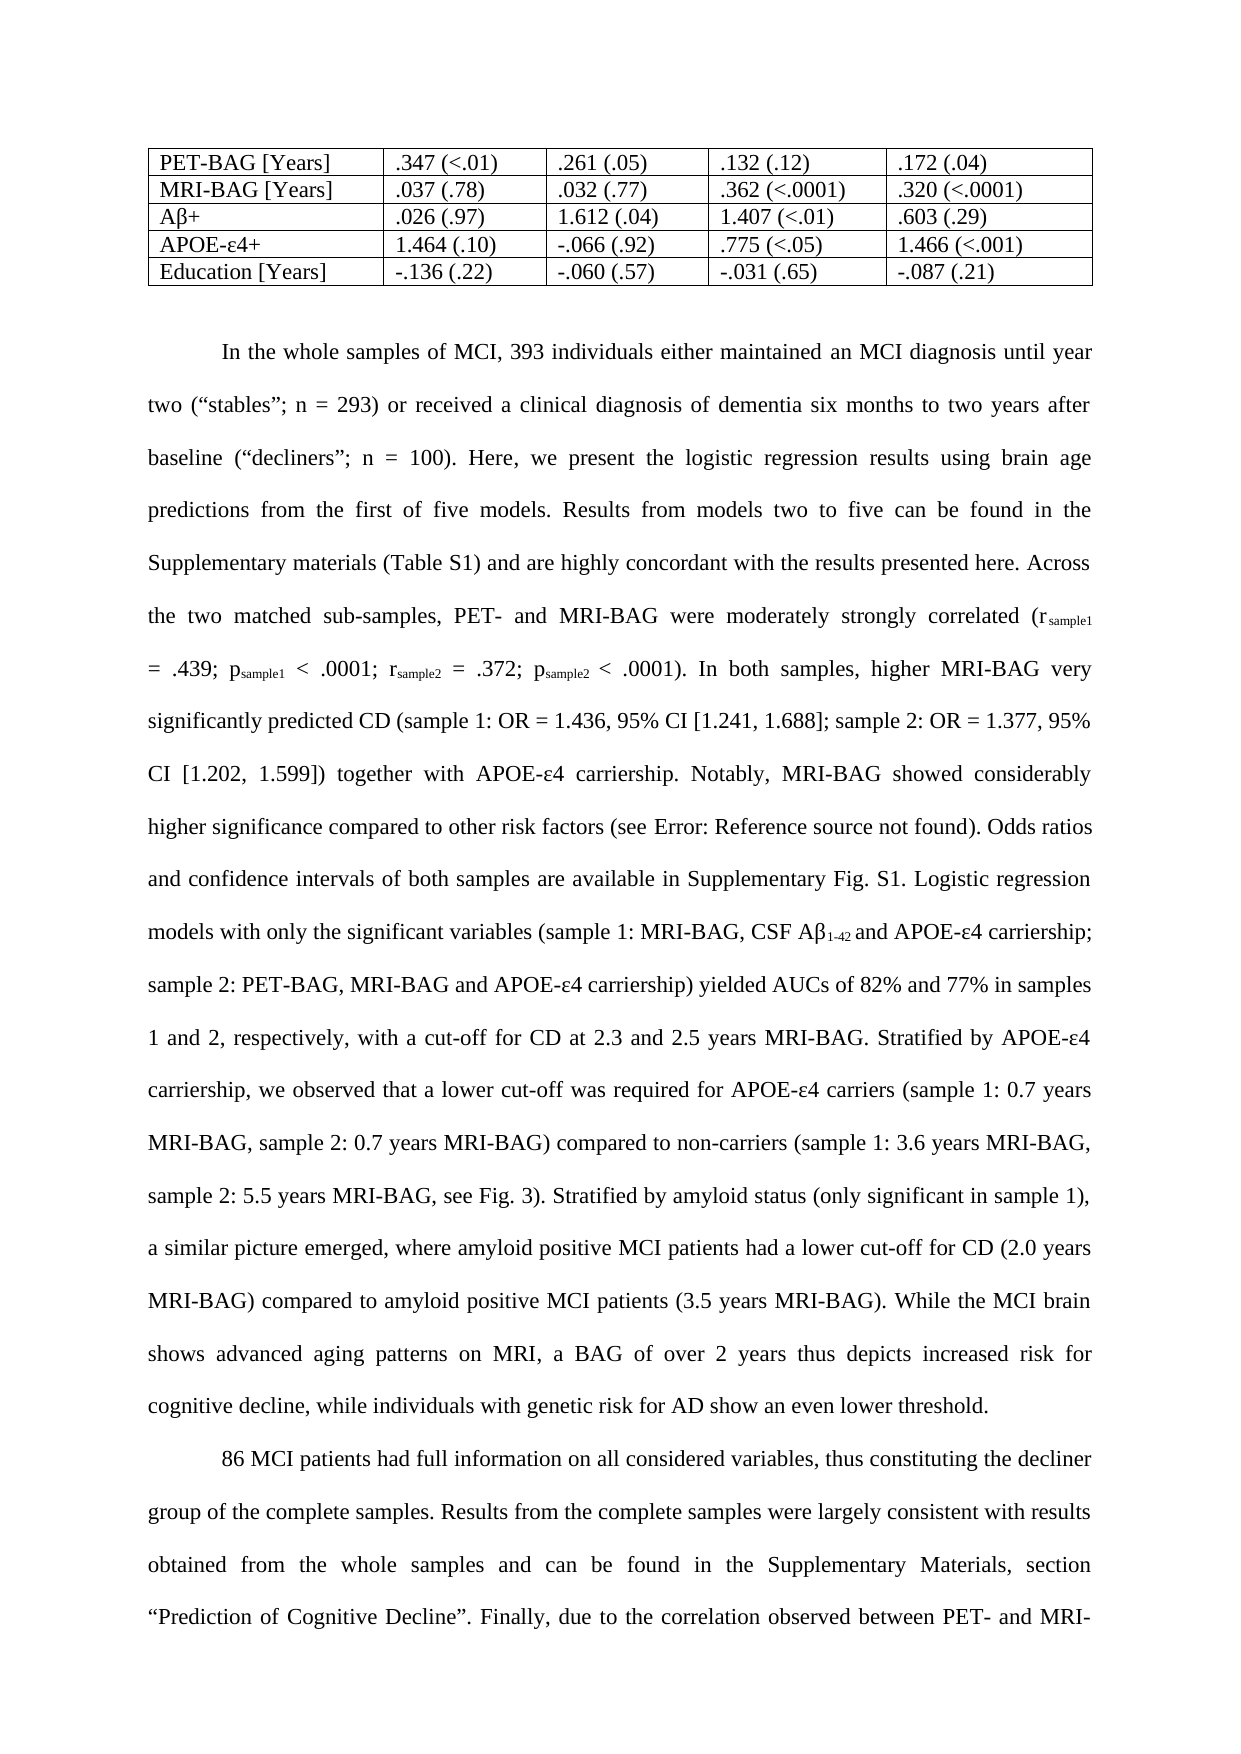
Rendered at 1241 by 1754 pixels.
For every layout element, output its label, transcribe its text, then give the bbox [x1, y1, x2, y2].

table_cell .261 (.05) [547, 149, 708, 175]
table_cell .032 (.77) [547, 176, 708, 202]
table_cell .132 (.12) [709, 149, 886, 175]
table_cell PET-BAG [Years] [149, 149, 383, 175]
table_cell APOE-ε4+ [149, 231, 383, 257]
table_cell 1.466 (<.001) [887, 231, 1092, 257]
table_cell -.087 (.21) [887, 258, 1092, 284]
table_cell .362 (<.0001) [709, 176, 886, 202]
table_cell 1.407 (<.01) [709, 204, 886, 230]
table_cell -.031 (.65) [709, 258, 886, 284]
table_cell .320 (<.0001) [887, 176, 1092, 202]
table_cell .603 (.29) [887, 204, 1092, 230]
table_cell .026 (.97) [384, 204, 546, 230]
table_cell Education [Years] [149, 258, 383, 284]
table_cell -.066 (.92) [547, 231, 708, 257]
table_cell -.060 (.57) [547, 258, 708, 284]
table_cell .172 (.04) [887, 149, 1092, 175]
table_cell -.136 (.22) [384, 258, 546, 284]
table_cell 1.612 (.04) [547, 204, 708, 230]
table_cell Aβ+ [149, 204, 383, 230]
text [148, 1445, 1093, 1630]
table_cell .347 (<.01) [384, 149, 546, 175]
table_cell .037 (.78) [384, 176, 546, 202]
table_cell 1.464 (.10) [384, 231, 546, 257]
table_cell MRI-BAG [Years] [149, 176, 383, 202]
table_cell .775 (<.05) [709, 231, 886, 257]
